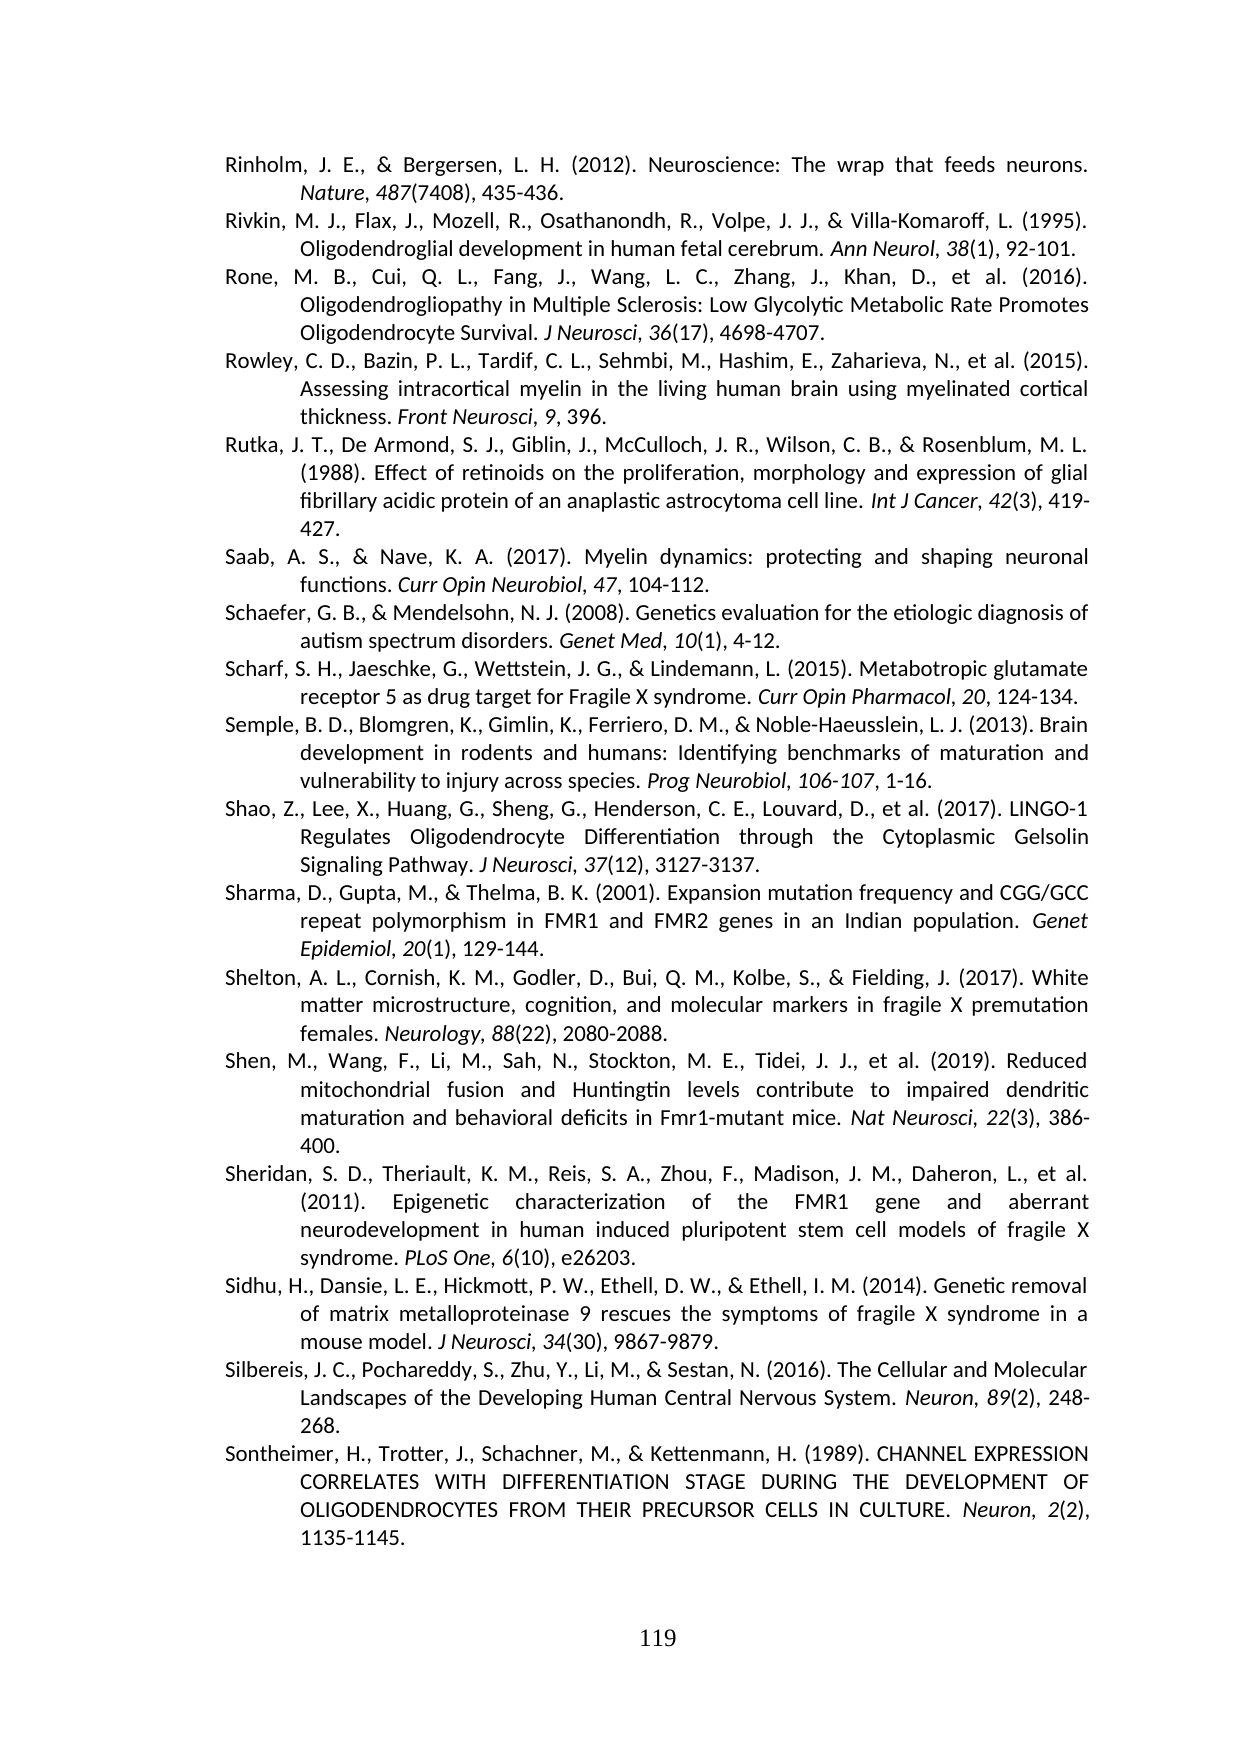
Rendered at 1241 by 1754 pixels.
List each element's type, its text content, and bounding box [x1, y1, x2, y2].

text Shen, M., Wang, F., Li, M., Sah, N., Stockton, M. E., Tidei, J. J., et al. (2019). Reduced mitochondrial fusion and Huntingtin levels contribute to impaired dendritic maturation and behavioral deficits in Fmr1-mutant mice. Nat Neurosci, 22(3), 386-400. [225, 1047, 1090, 1159]
text Silbereis, J. C., Pochareddy, S., Zhu, Y., Li, M., & Sestan, N. (2016). The Cellular and Molecular Landscapes of the Developing Human Central Nervous System. Neuron, 89(2), 248-268. [225, 1355, 1090, 1439]
text Sidhu, H., Dansie, L. E., Hickmott, P. W., Ethell, D. W., & Ethell, I. M. (2014). Genetic removal of matrix metalloproteinase 9 rescues the symptoms of fragile X syndrome in a mouse model. J Neurosci, 34(30), 9867-9879. [225, 1271, 1090, 1355]
text Rivkin, M. J., Flax, J., Mozell, R., Osathanondh, R., Volpe, J. J., & Villa-Komaroff, L. (1995). Oligodendroglial development in human fetal cerebrum. Ann Neurol, 38(1), 92-101. [225, 206, 1090, 262]
text Sontheimer, H., Trotter, J., Schachner, M., & Kettenmann, H. (1989). CHANNEL EXPRESSION CORRELATES WITH DIFFERENTIATION STAGE DURING THE DEVELOPMENT OF OLIGODENDROCYTES FROM THEIR PRECURSOR CELLS IN CULTURE. Neuron, 2(2), 1135-1145. [225, 1439, 1090, 1551]
text Rone, M. B., Cui, Q. L., Fang, J., Wang, L. C., Zhang, J., Khan, D., et al. (2016). Oligodendrogliopathy in Multiple Sclerosis: Low Glycolytic Metabolic Rate Promotes Oligodendrocyte Survival. J Neurosci, 36(17), 4698-4707. [225, 262, 1090, 346]
text Rinholm, J. E., & Bergersen, L. H. (2012). Neuroscience: The wrap that feeds neurons. Nature, 487(7408), 435-436. [225, 150, 1090, 206]
text Saab, A. S., & Nave, K. A. (2017). Myelin dynamics: protecting and shaping neuronal functions. Curr Opin Neurobiol, 47, 104-112. [225, 542, 1090, 598]
text Shao, Z., Lee, X., Huang, G., Sheng, G., Henderson, C. E., Louvard, D., et al. (2017). LINGO-1 Regulates Oligodendrocyte Differentiation through the Cytoplasmic Gelsolin Signaling Pathway. J Neurosci, 37(12), 3127-3137. [225, 794, 1090, 878]
text Sheridan, S. D., Theriault, K. M., Reis, S. A., Zhou, F., Madison, J. M., Daheron, L., et al. (2011). Epigenetic characterization of the FMR1 gene and aberrant neurodevelopment in human induced pluripotent stem cell models of fragile X syndrome. PLoS One, 6(10), e26203. [225, 1159, 1090, 1271]
text Rutka, J. T., De Armond, S. J., Giblin, J., McCulloch, J. R., Wilson, C. B., & Rosenblum, M. L. (1988). Effect of retinoids on the proliferation, morphology and expression of glial fibrillary acidic protein of an anaplastic astrocytoma cell line. Int J Cancer, 42(3), 419-427. [225, 430, 1090, 542]
text Semple, B. D., Blomgren, K., Gimlin, K., Ferriero, D. M., & Noble-Haeusslein, L. J. (2013). Brain development in rodents and humans: Identifying benchmarks of maturation and vulnerability to injury across species. Prog Neurobiol, 106-107, 1-16. [225, 710, 1090, 794]
text Schaefer, G. B., & Mendelsohn, N. J. (2008). Genetics evaluation for the etiologic diagnosis of autism spectrum disorders. Genet Med, 10(1), 4-12. [225, 598, 1090, 654]
text Sharma, D., Gupta, M., & Thelma, B. K. (2001). Expansion mutation frequency and CGG/GCC repeat polymorphism in FMR1 and FMR2 genes in an Indian population. Genet Epidemiol, 20(1), 129-144. [225, 878, 1090, 963]
text Rowley, C. D., Bazin, P. L., Tardif, C. L., Sehmbi, M., Hashim, E., Zaharieva, N., et al. (2015). Assessing intracortical myelin in the living human brain using myelinated cortical thickness. Front Neurosci, 9, 396. [225, 346, 1090, 430]
text Scharf, S. H., Jaeschke, G., Wettstein, J. G., & Lindemann, L. (2015). Metabotropic glutamate receptor 5 as drug target for Fragile X syndrome. Curr Opin Pharmacol, 20, 124-134. [225, 654, 1090, 710]
text Shelton, A. L., Cornish, K. M., Godler, D., Bui, Q. M., Kolbe, S., & Fielding, J. (2017). White matter microstructure, cognition, and molecular markers in fragile X premutation females. Neurology, 88(22), 2080-2088. [225, 963, 1090, 1047]
